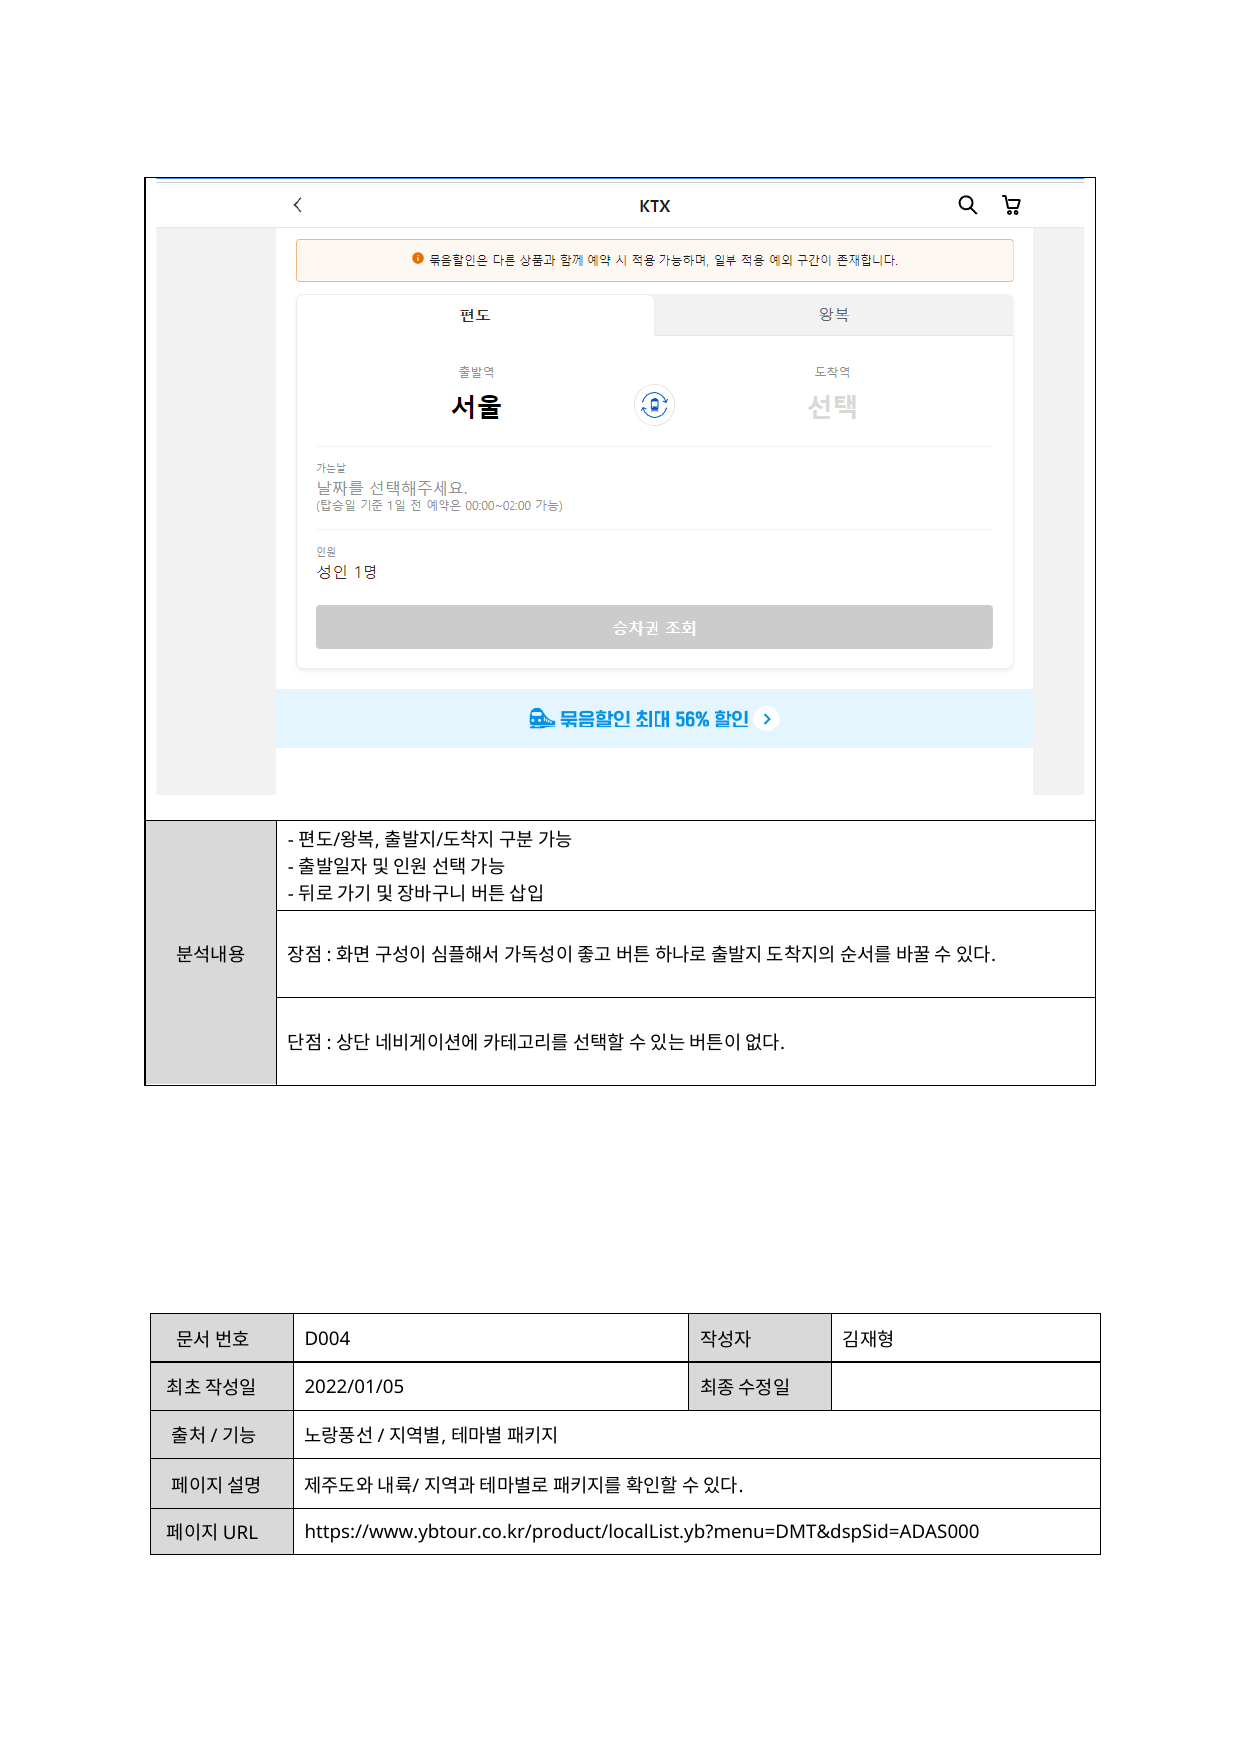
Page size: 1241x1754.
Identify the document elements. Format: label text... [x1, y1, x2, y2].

table_cell 장점 : 화면 구성이 심플해서 가독성이 좋고 버튼 하나로 출발지 도착지의 순서를 바꿀 수 있다. [277, 911, 1095, 997]
table_cell 2022/01/05 [294, 1363, 688, 1410]
table_cell 제주도와 내륙/ 지역과 테마별로 패키지를 확인할 수 있다. [294, 1459, 1100, 1508]
table_cell 페이지 URL [151, 1509, 293, 1554]
picture [156, 178, 1085, 795]
table_cell https://www.ybtour.co.kr/product/localList.yb?menu=DMT&dspSid=ADAS000 [294, 1509, 1100, 1554]
table_cell 단점 : 상단 네비게이션에 카테고리를 선택할 수 있는 버튼이 없다. [277, 998, 1095, 1084]
table_header D004 [294, 1314, 688, 1361]
table_cell 최종 수정일 [689, 1363, 831, 1410]
table_cell 분석내용 [146, 821, 276, 1084]
table_cell 출처 / 기능 [151, 1411, 293, 1458]
table_header 작성자 [689, 1314, 831, 1361]
table_header 김재형 [832, 1314, 1100, 1361]
table_header 문서 번호 [151, 1314, 293, 1361]
table_cell 페이지 설명 [151, 1459, 293, 1508]
table_cell 노랑풍선 / 지역별, 테마별 패키지 [294, 1411, 1100, 1458]
table_cell - 편도/왕복, 출발지/도착지 구분 가능 - 출발일자 및 인원 선택 가능 - 뒤로 가기 및 장바구니 버튼 삽입 [277, 821, 1095, 909]
table_cell [832, 1363, 1100, 1410]
table_cell 최초 작성일 [151, 1363, 293, 1410]
table_cell [146, 178, 1095, 820]
